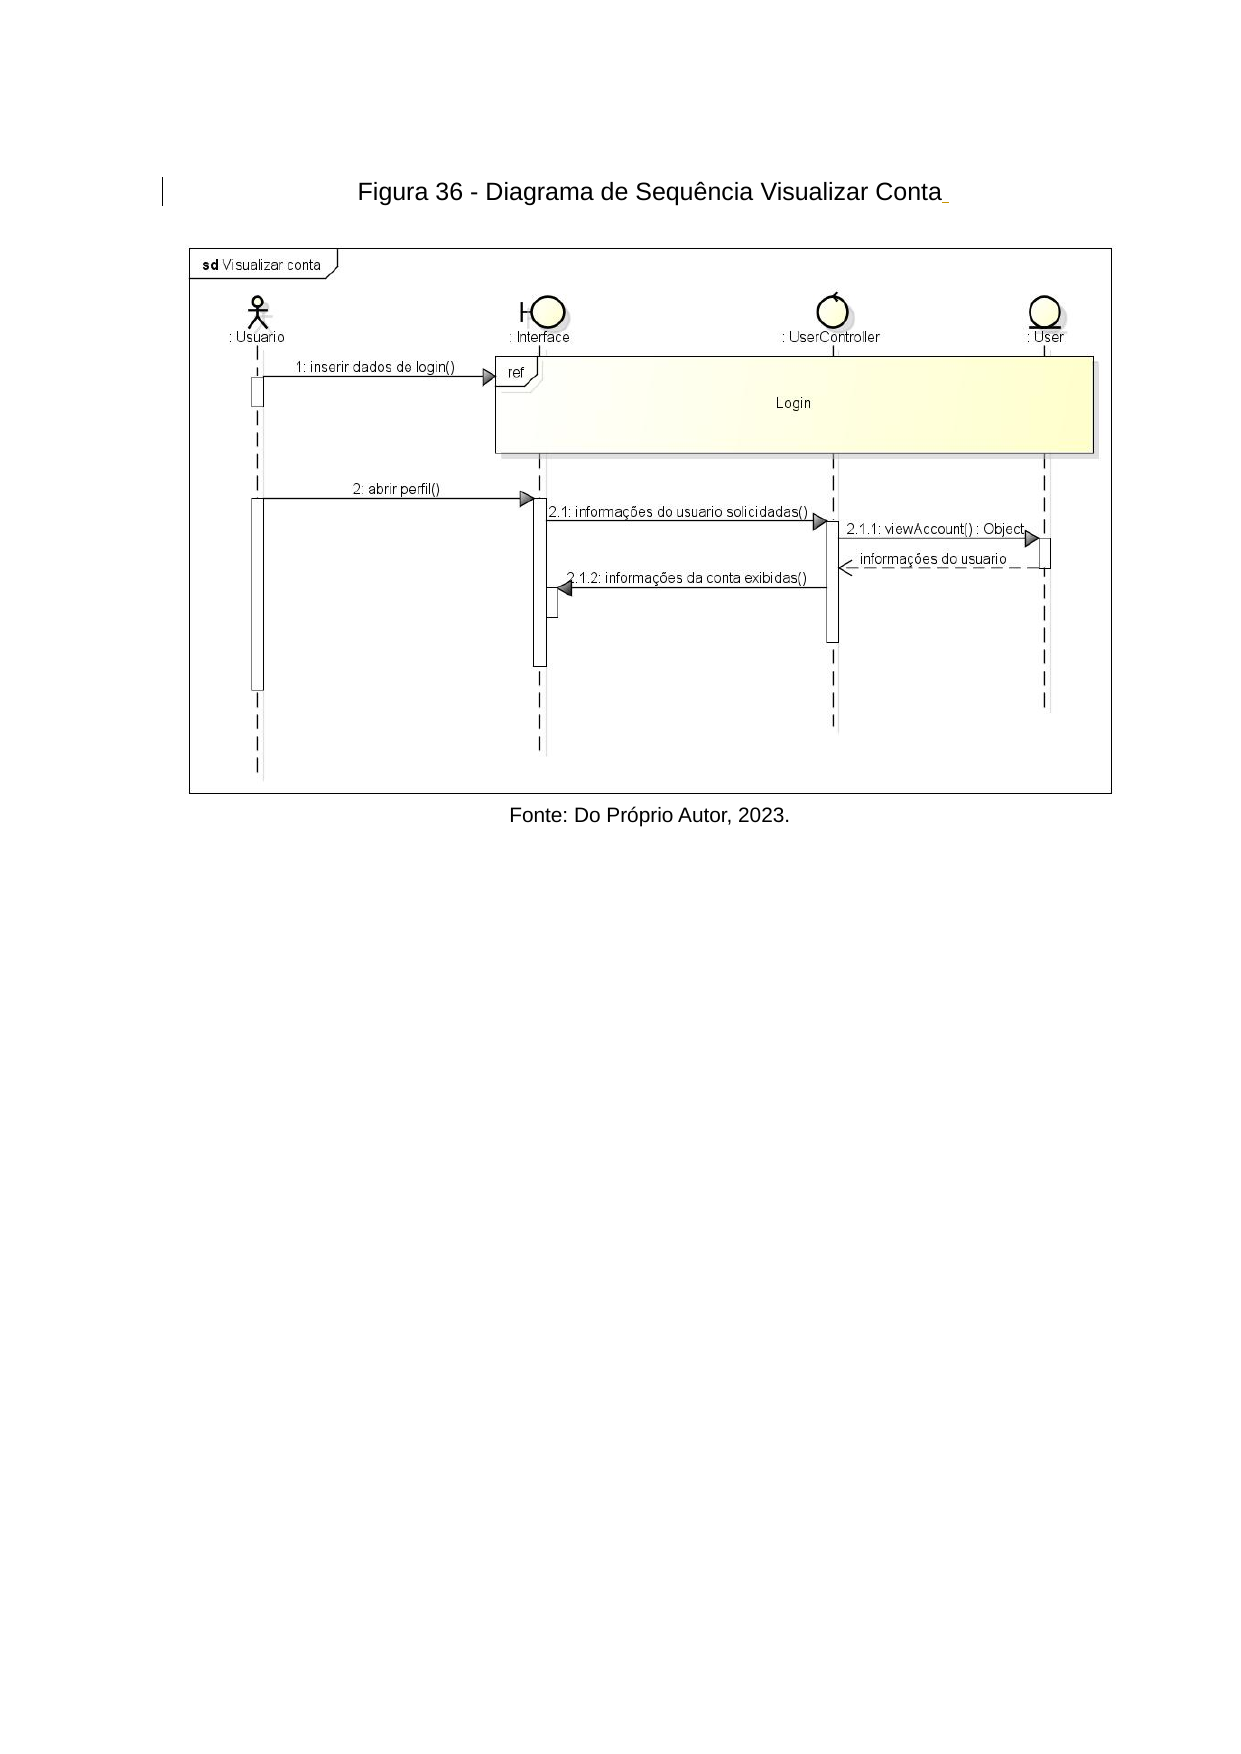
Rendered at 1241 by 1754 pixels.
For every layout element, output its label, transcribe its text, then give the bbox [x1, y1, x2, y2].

text Figura 36 - Diagrama de Sequência Visualizar Conta [177, 177, 1122, 206]
text Fonte: Do Próprio Autor, 2023. [177, 804, 1122, 827]
picture [177, 237, 1123, 804]
